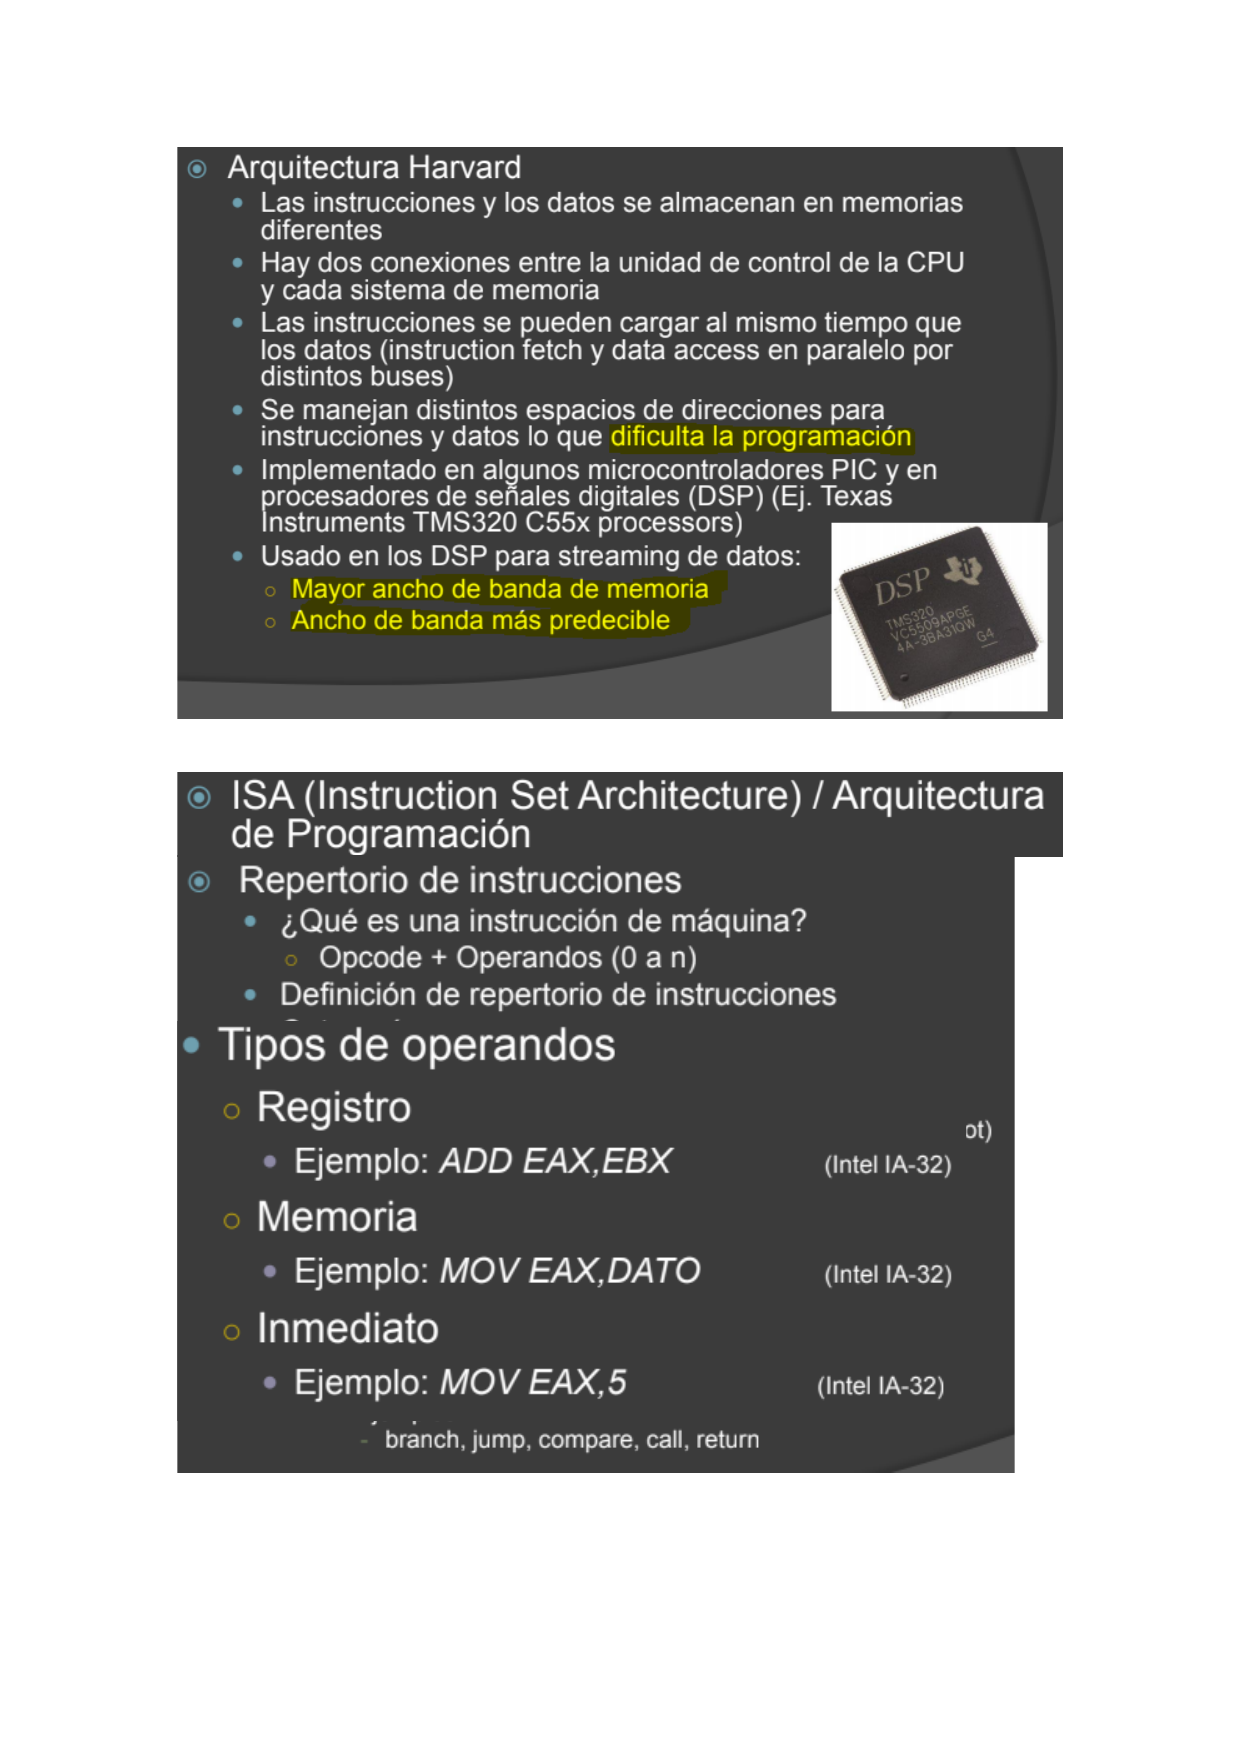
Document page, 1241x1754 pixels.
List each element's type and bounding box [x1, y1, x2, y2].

picture [177, 772, 1063, 1473]
picture [177, 147, 1063, 719]
